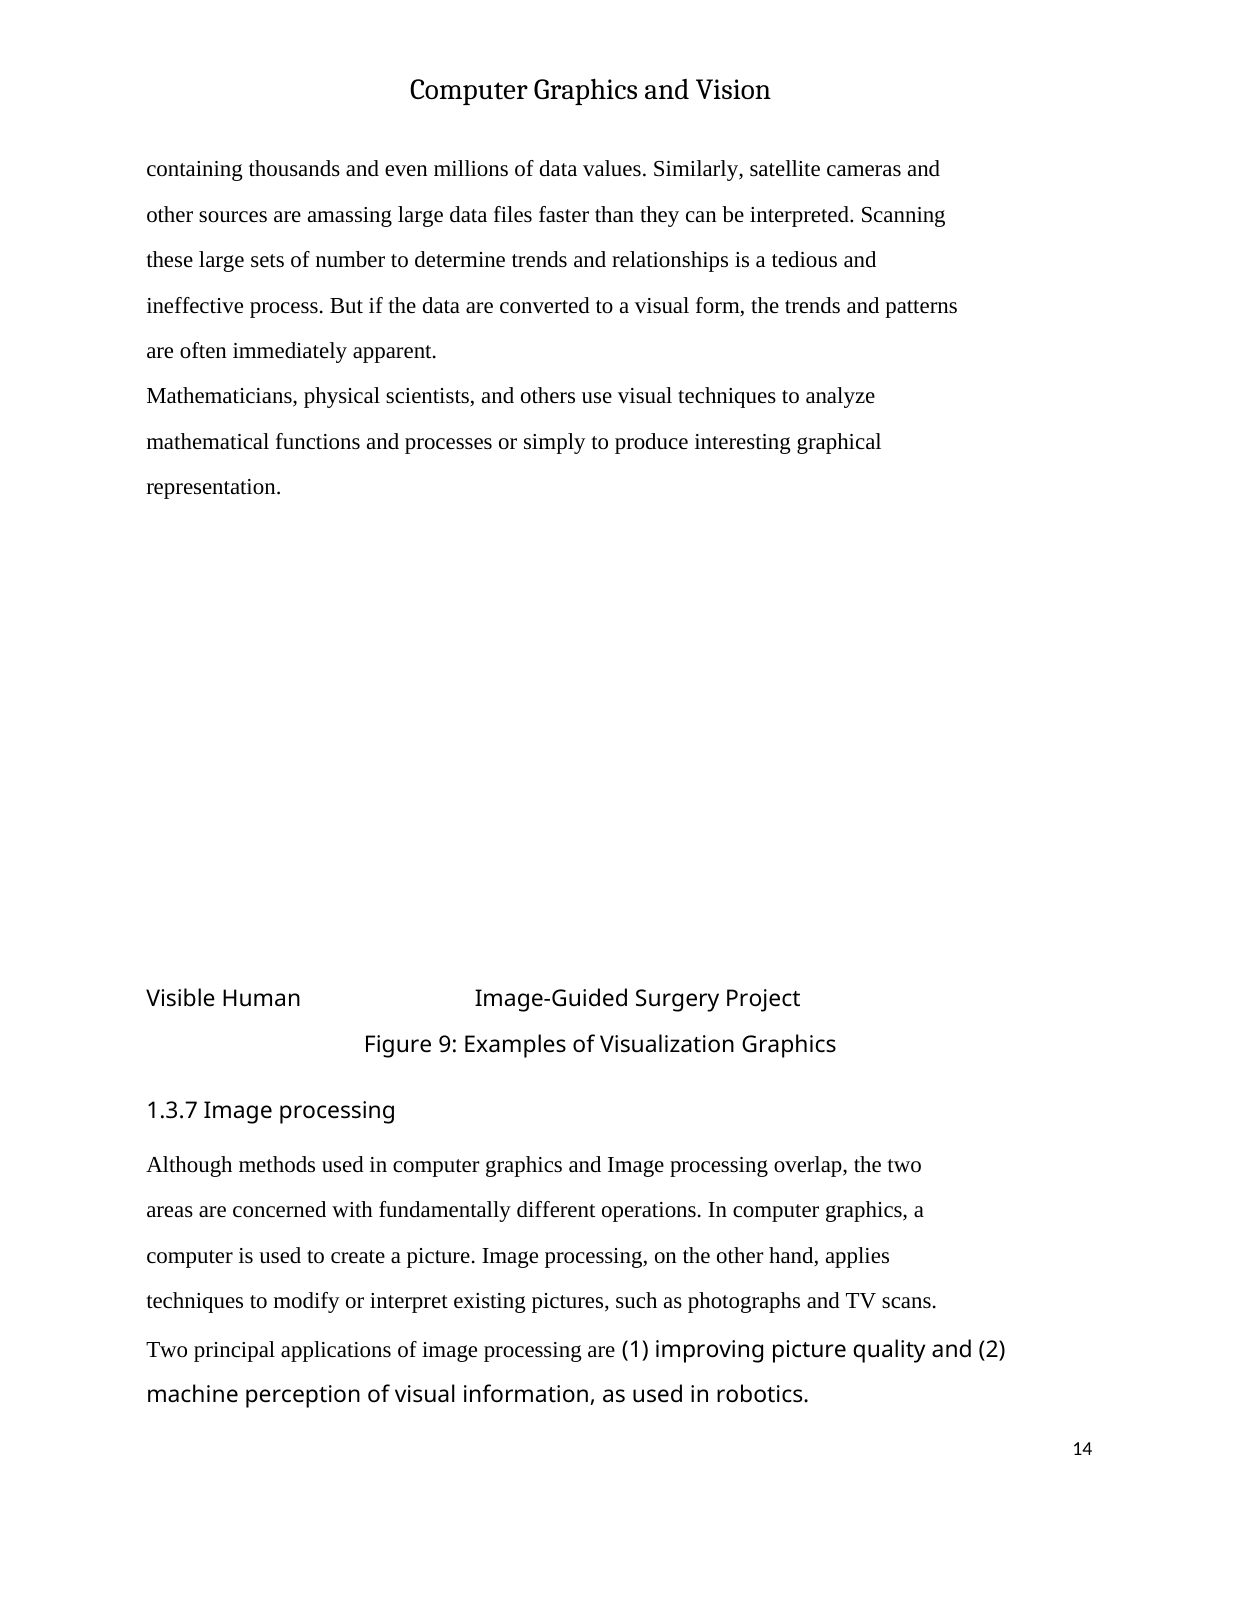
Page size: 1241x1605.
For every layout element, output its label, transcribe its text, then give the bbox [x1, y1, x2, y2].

text computer is used to create a picture. Image processing, on the other hand, applies [146, 1242, 1167, 1268]
text machine perception of visual information, as used in robotics. [146, 1378, 890, 1409]
text 14 [1072, 1436, 1168, 1461]
text mathematical functions and processes or simply to produce interesting graphical [146, 428, 1167, 454]
text are often immediately apparent. [146, 337, 554, 363]
text other sources are amassing large data files faster than they can be interpreted. Scanning [146, 201, 1166, 227]
text 1.3.7 Image processing [146, 1094, 487, 1125]
text Figure 9: Examples of Visualization Graphics [364, 1028, 949, 1060]
text Computer Graphics and Vision [410, 73, 903, 107]
text containing thousands and even millions of data values. Similarly, satellite cameras and [146, 155, 1167, 182]
text Visible Human [146, 982, 376, 1013]
text representation. [146, 473, 374, 500]
text areas are concerned with fundamentally different operations. In computer graphics, a [146, 1196, 1167, 1223]
text techniques to modify or interpret existing pictures, such as photographs and TV scans. [146, 1287, 1129, 1313]
text Two principal applications of image processing are (1) improving picture quality and (2) [146, 1332, 1167, 1364]
text these large sets of number to determine trends and relationships is a tedious and [146, 246, 1167, 273]
text ineffective process. But if the data are converted to a visual form, the trends and patterns [146, 292, 1167, 318]
text Mathematicians, physical scientists, and others use visual techniques to analyze [146, 382, 1167, 409]
text Although methods used in computer graphics and Image processing overlap, the two [146, 1151, 1167, 1177]
text Image-Guided Surgery Project [474, 982, 881, 1013]
